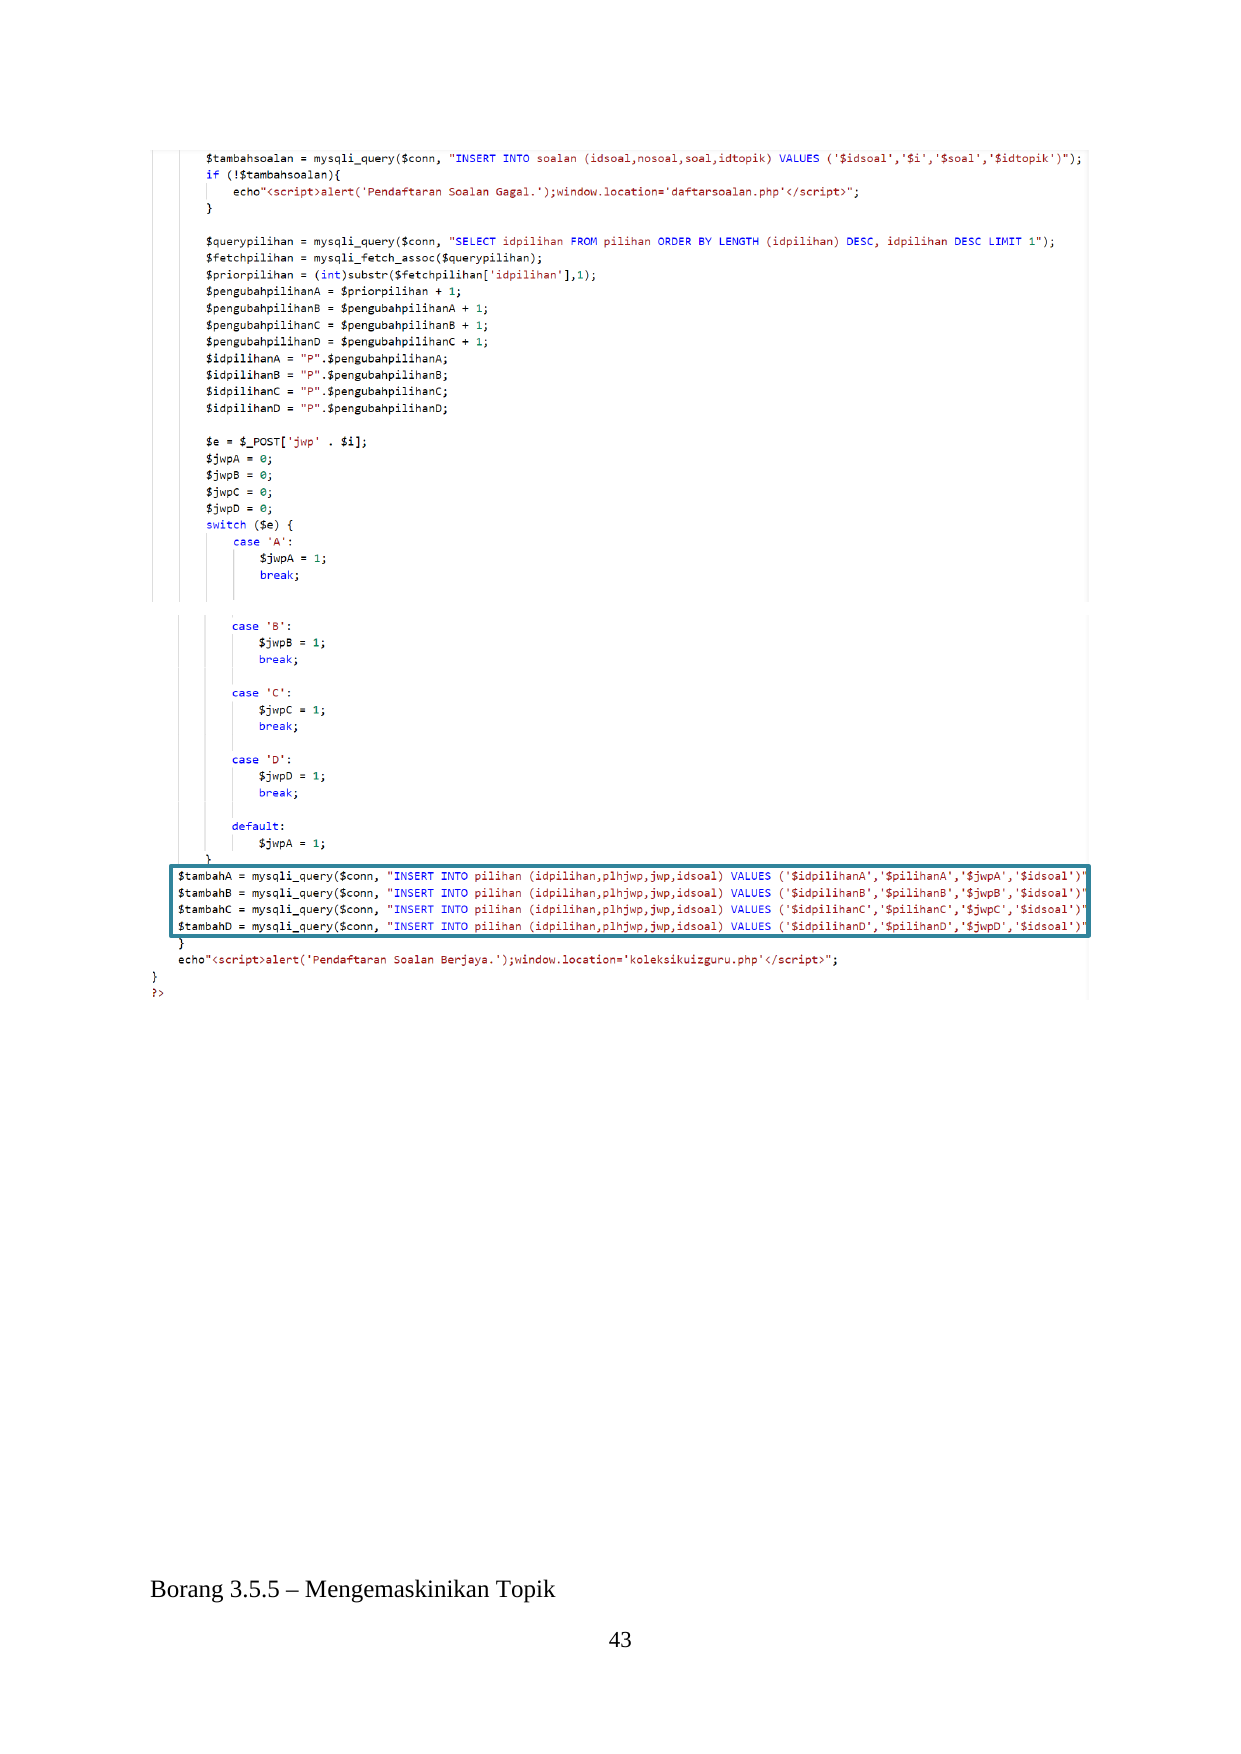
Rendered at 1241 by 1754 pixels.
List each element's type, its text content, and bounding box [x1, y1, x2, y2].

picture [150, 150, 1089, 602]
picture [173, 868, 1086, 934]
picture [150, 615, 1089, 1000]
text Borang 3.5.5 – Mengemaskinikan Topik [150, 1574, 1090, 1603]
